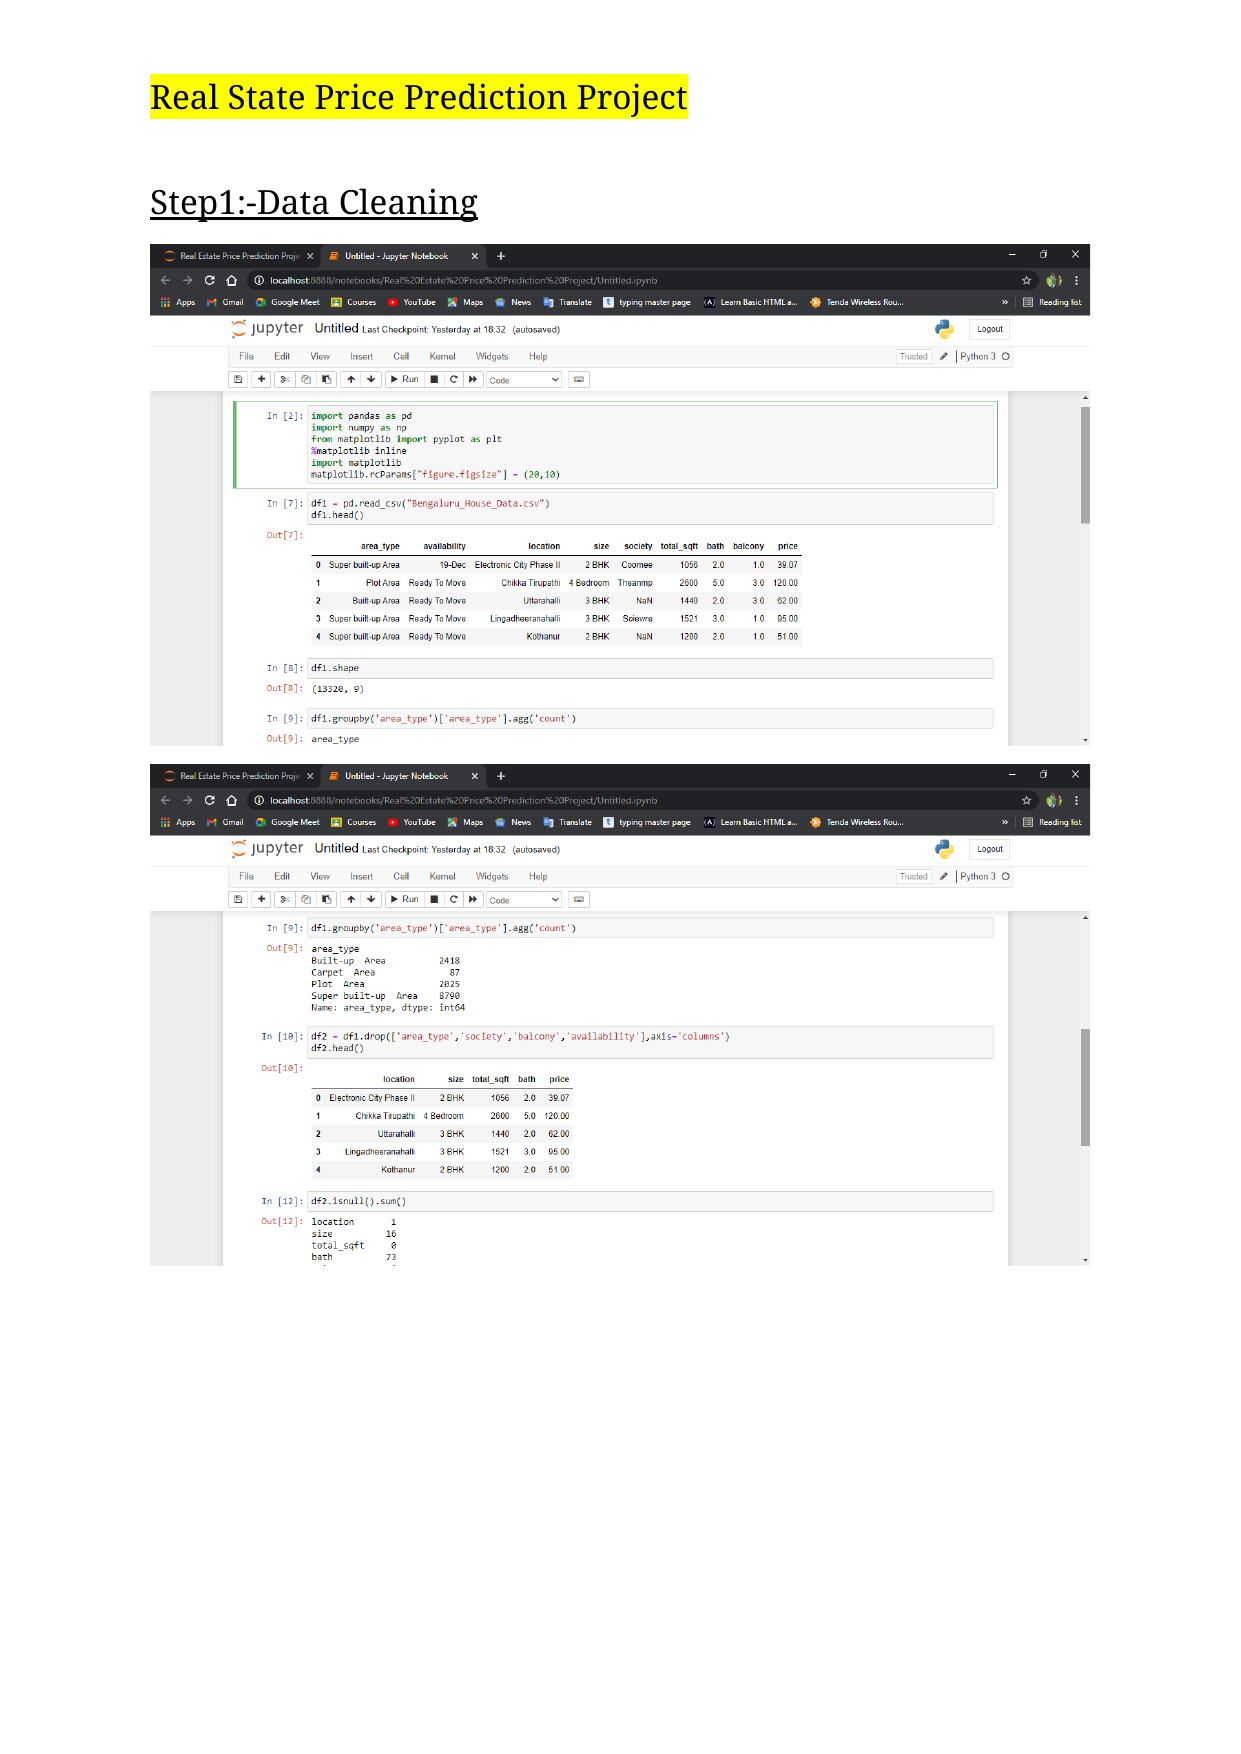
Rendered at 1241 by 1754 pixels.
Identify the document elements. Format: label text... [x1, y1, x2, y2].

text Step1:-Data Cleaning [150, 179, 1090, 224]
picture [150, 764, 1091, 1266]
picture [150, 244, 1091, 746]
